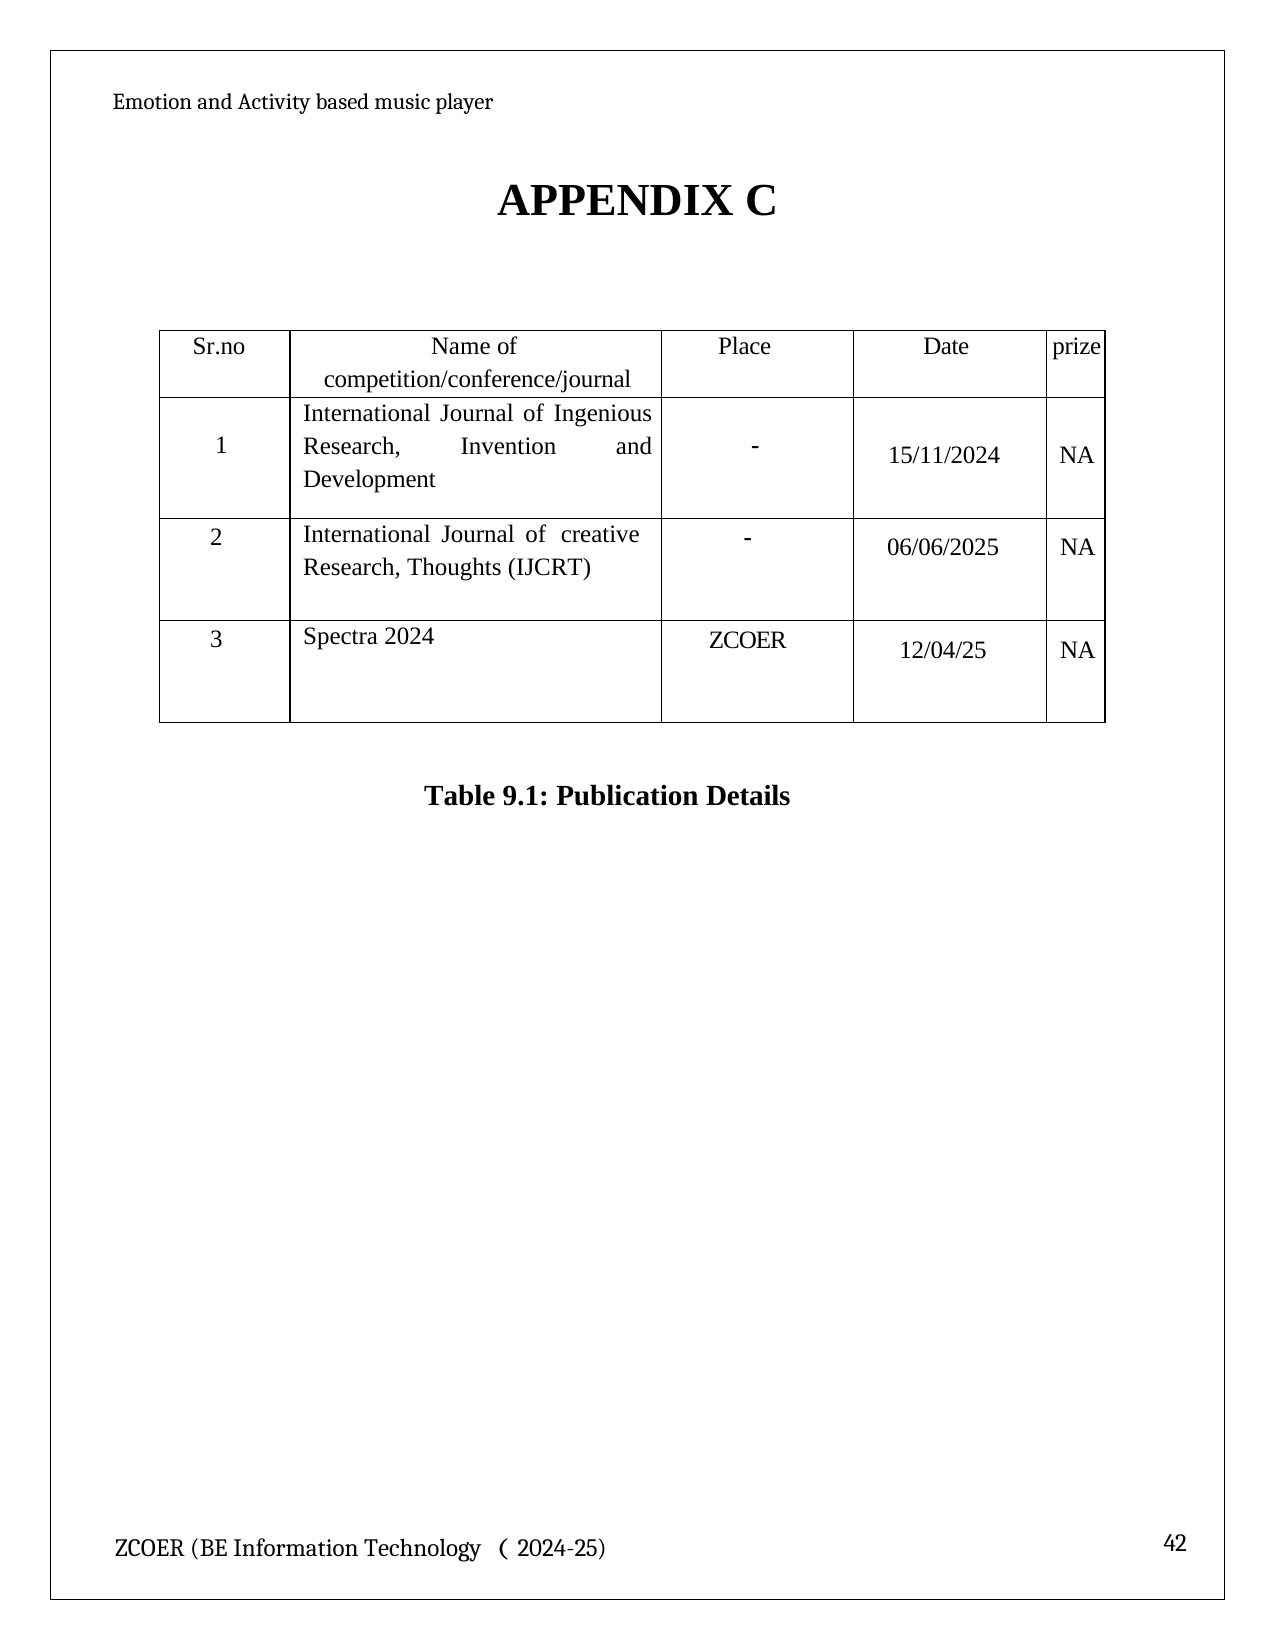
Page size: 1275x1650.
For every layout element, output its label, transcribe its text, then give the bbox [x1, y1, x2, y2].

table_cell 12/04/25 [854, 621, 1046, 722]
table_cell - [662, 398, 853, 518]
table_cell 3 [160, 621, 289, 722]
table_cell 15/11/2024 [854, 398, 1046, 518]
table_cell Spectra 2024 [291, 621, 661, 722]
table_header Date [854, 331, 1046, 397]
table_cell 06/06/2025 [854, 519, 1046, 620]
table_cell - [662, 519, 853, 620]
table_header Sr.no [160, 331, 289, 397]
table_header Name of competition/conference/journal [291, 331, 661, 397]
table_cell International Journal of Ingenious Research, Invention and Development [291, 398, 661, 518]
table_header prize [1047, 331, 1104, 397]
table_cell International Journal of creative Research, Thoughts (IJCRT) [291, 519, 661, 620]
table_cell ZCOER [662, 621, 853, 722]
table_cell NA [1047, 621, 1104, 722]
table_cell 2 [160, 519, 289, 620]
text Table 9.1: Publication Details [244, 778, 971, 811]
text APPENDIX C [75, 172, 1200, 225]
table_cell 1 [160, 398, 289, 518]
table_cell NA [1047, 519, 1104, 620]
table_header Place [662, 331, 853, 397]
table_cell NA [1047, 398, 1104, 518]
